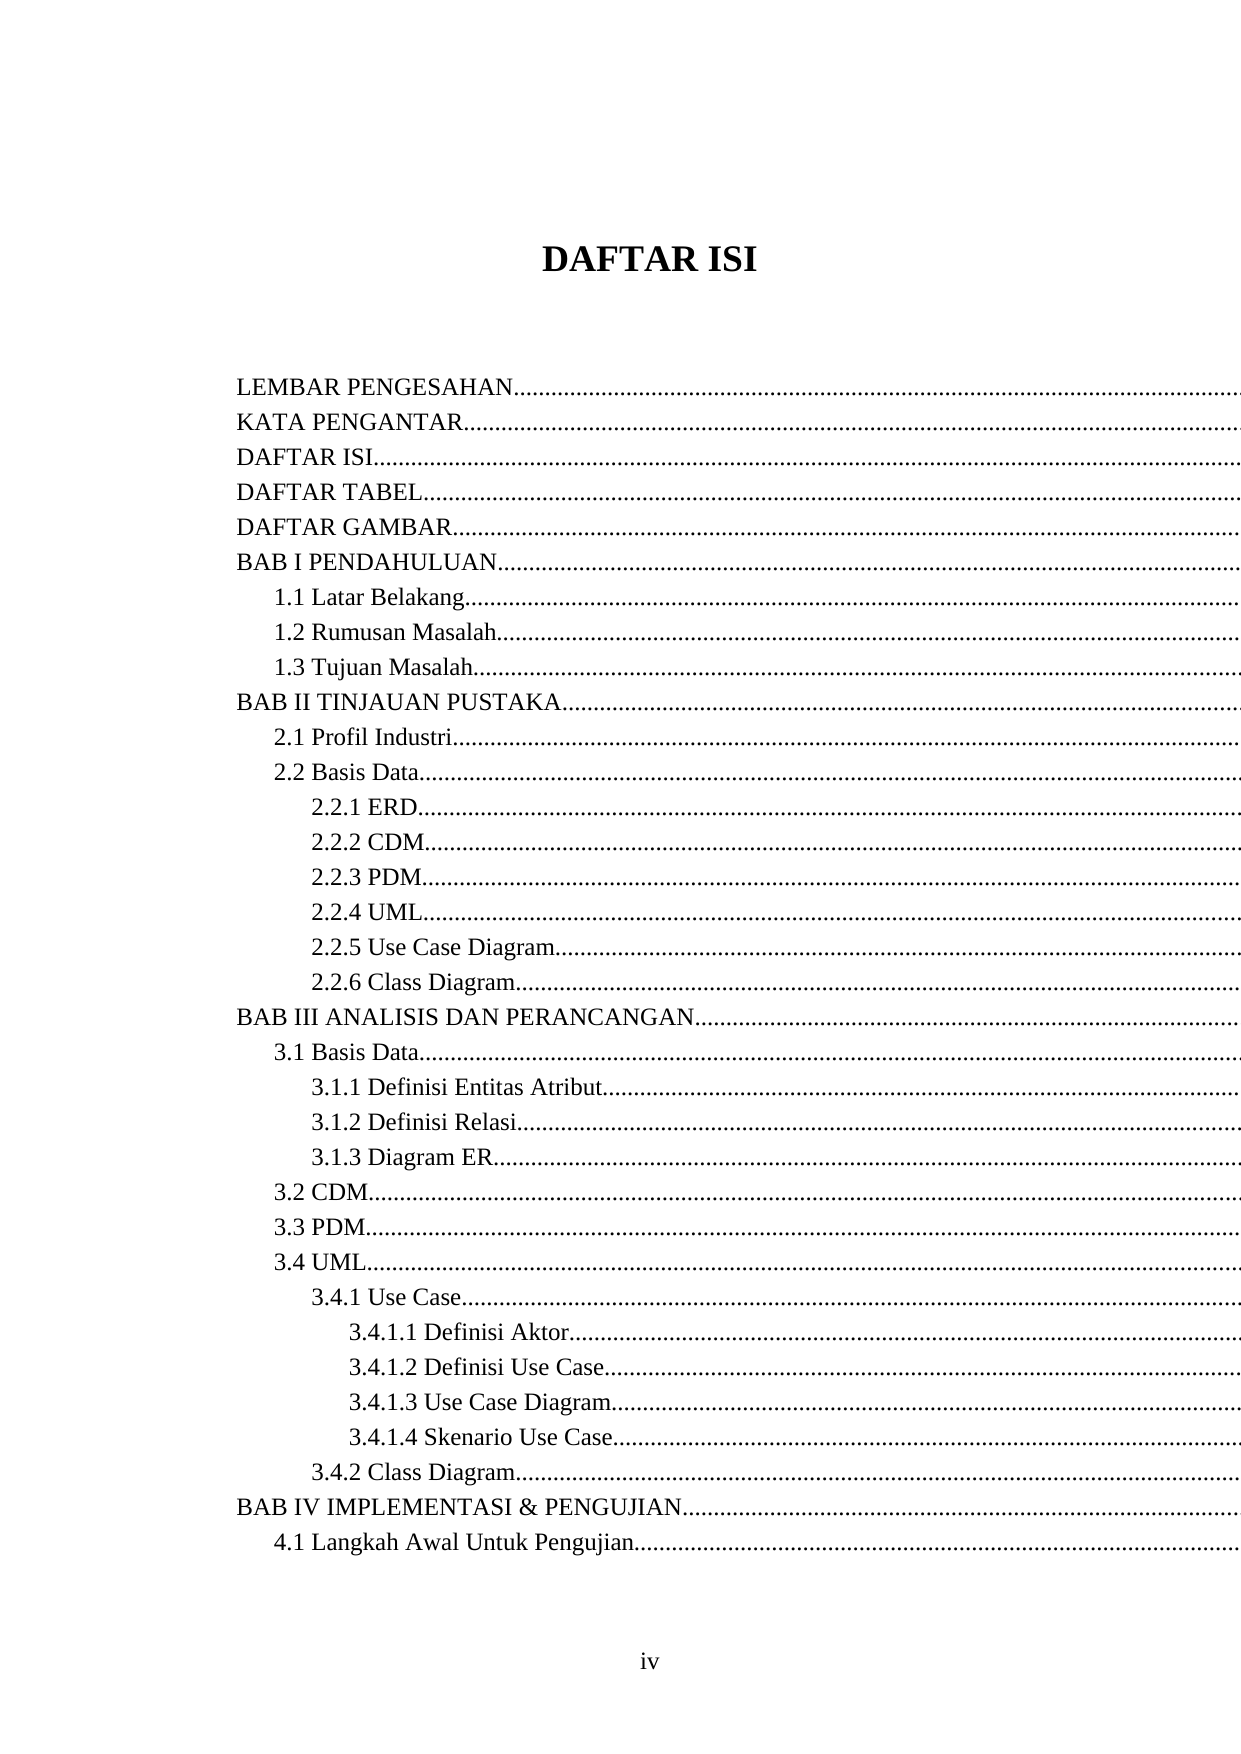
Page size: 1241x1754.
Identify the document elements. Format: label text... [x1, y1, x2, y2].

subtitle DAFTAR ISI [236, 236, 1063, 279]
